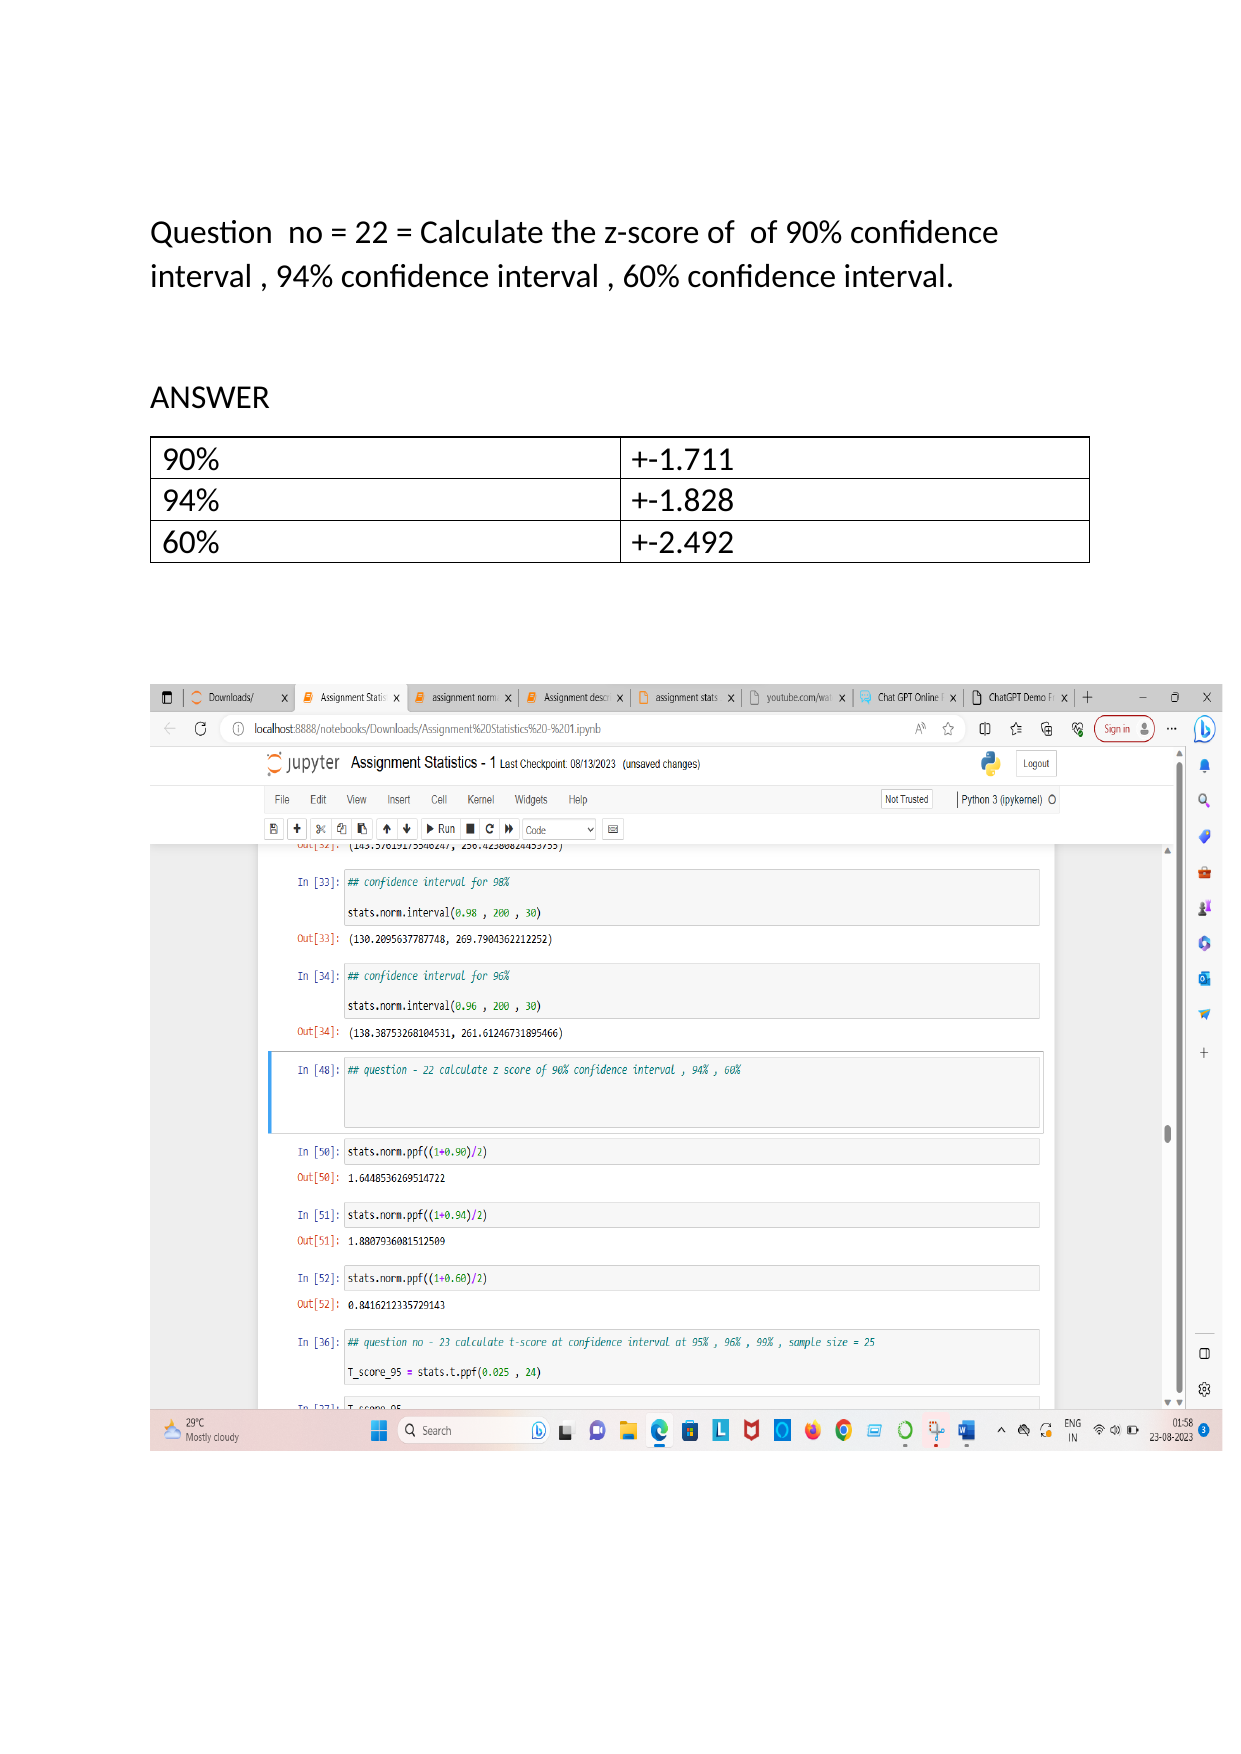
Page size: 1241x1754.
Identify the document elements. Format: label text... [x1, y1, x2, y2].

table_cell +-1.828 [621, 479, 1089, 520]
text ANSWER [150, 376, 1090, 417]
table_cell 60% [151, 521, 620, 562]
text Question no = 22 = Calculate the z-score of of 90% confidence interval , 94% confidence interval , 60% confidence interval. [150, 211, 1090, 295]
table_header +-1.711 [621, 438, 1089, 478]
table_cell 94% [151, 479, 620, 520]
picture [150, 684, 1223, 1451]
table_cell +-2.492 [621, 521, 1089, 562]
table_header 90% [151, 438, 620, 478]
